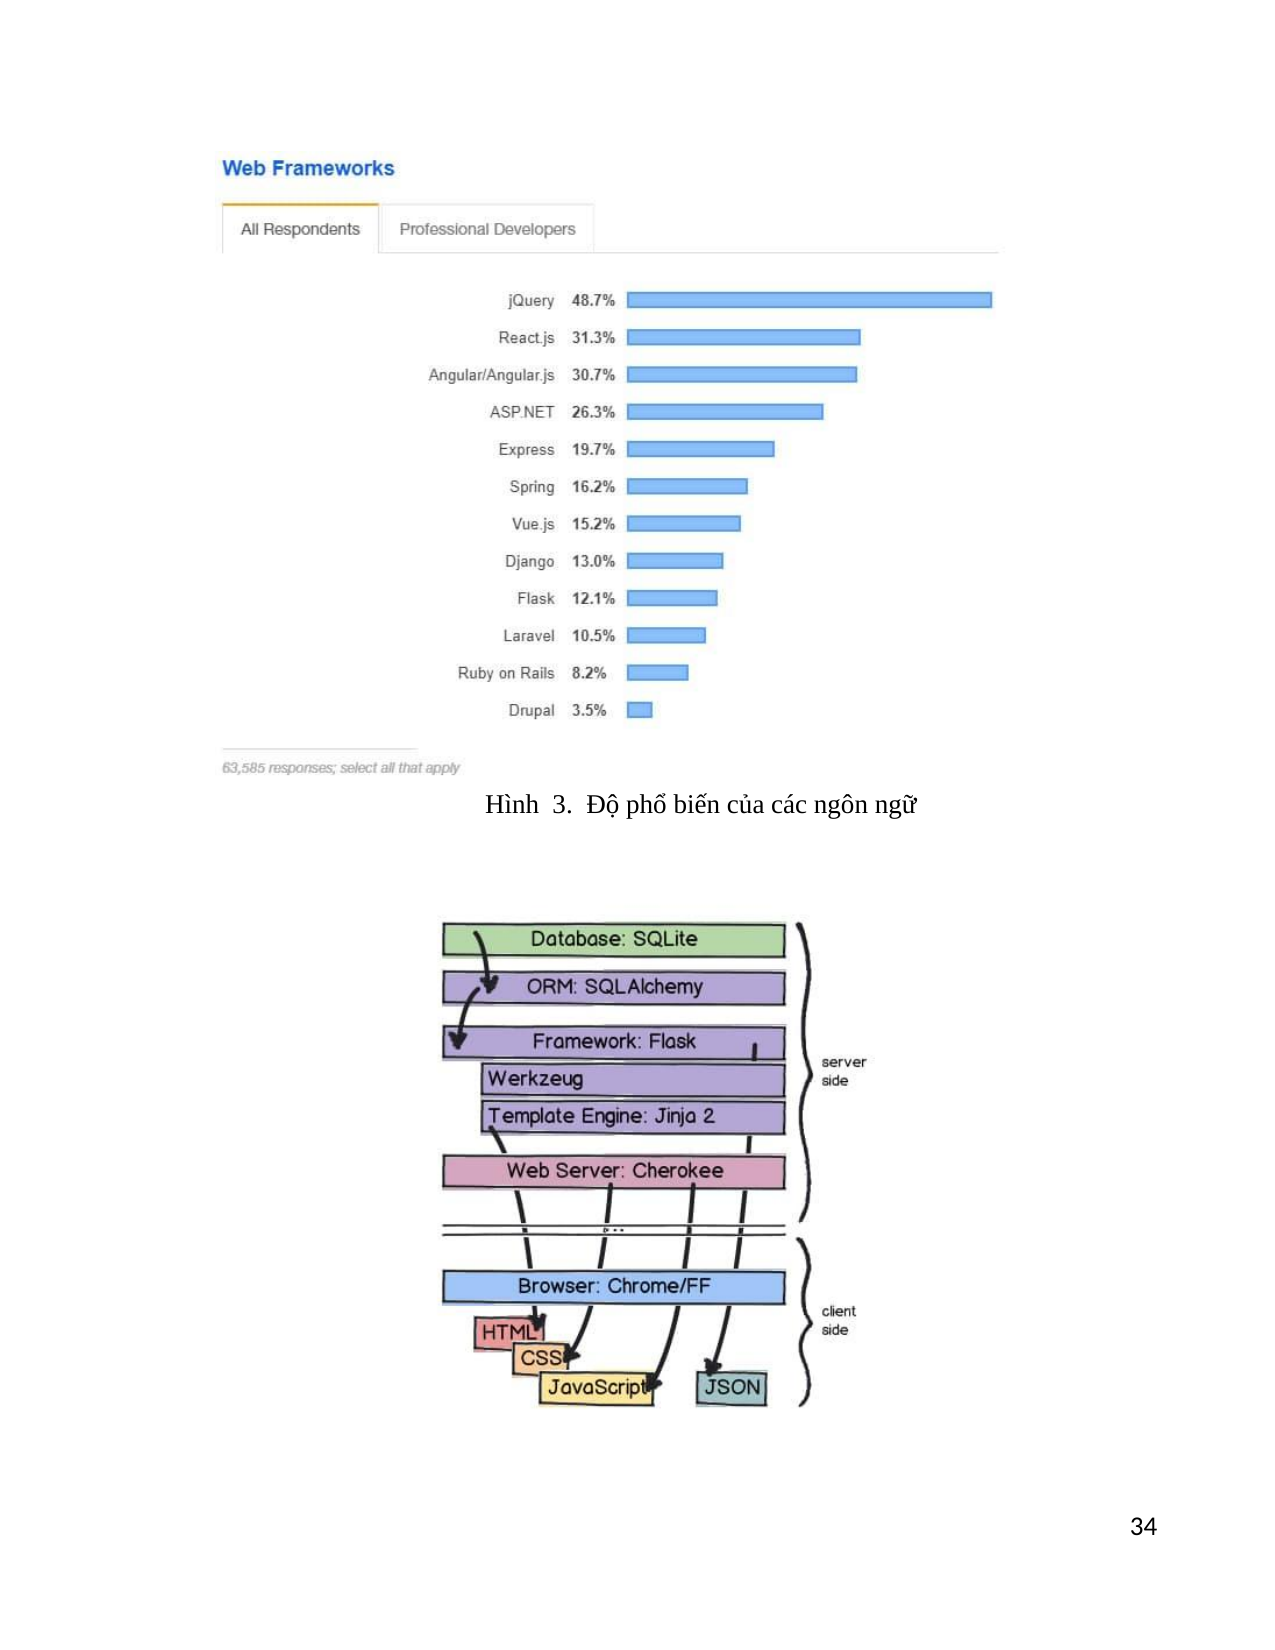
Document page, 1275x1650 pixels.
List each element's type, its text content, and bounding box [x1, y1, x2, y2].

text Hình 3. Độ phổ biến của các ngôn ngữ [215, 788, 1149, 819]
picture [214, 868, 1104, 1462]
picture [214, 151, 1104, 788]
